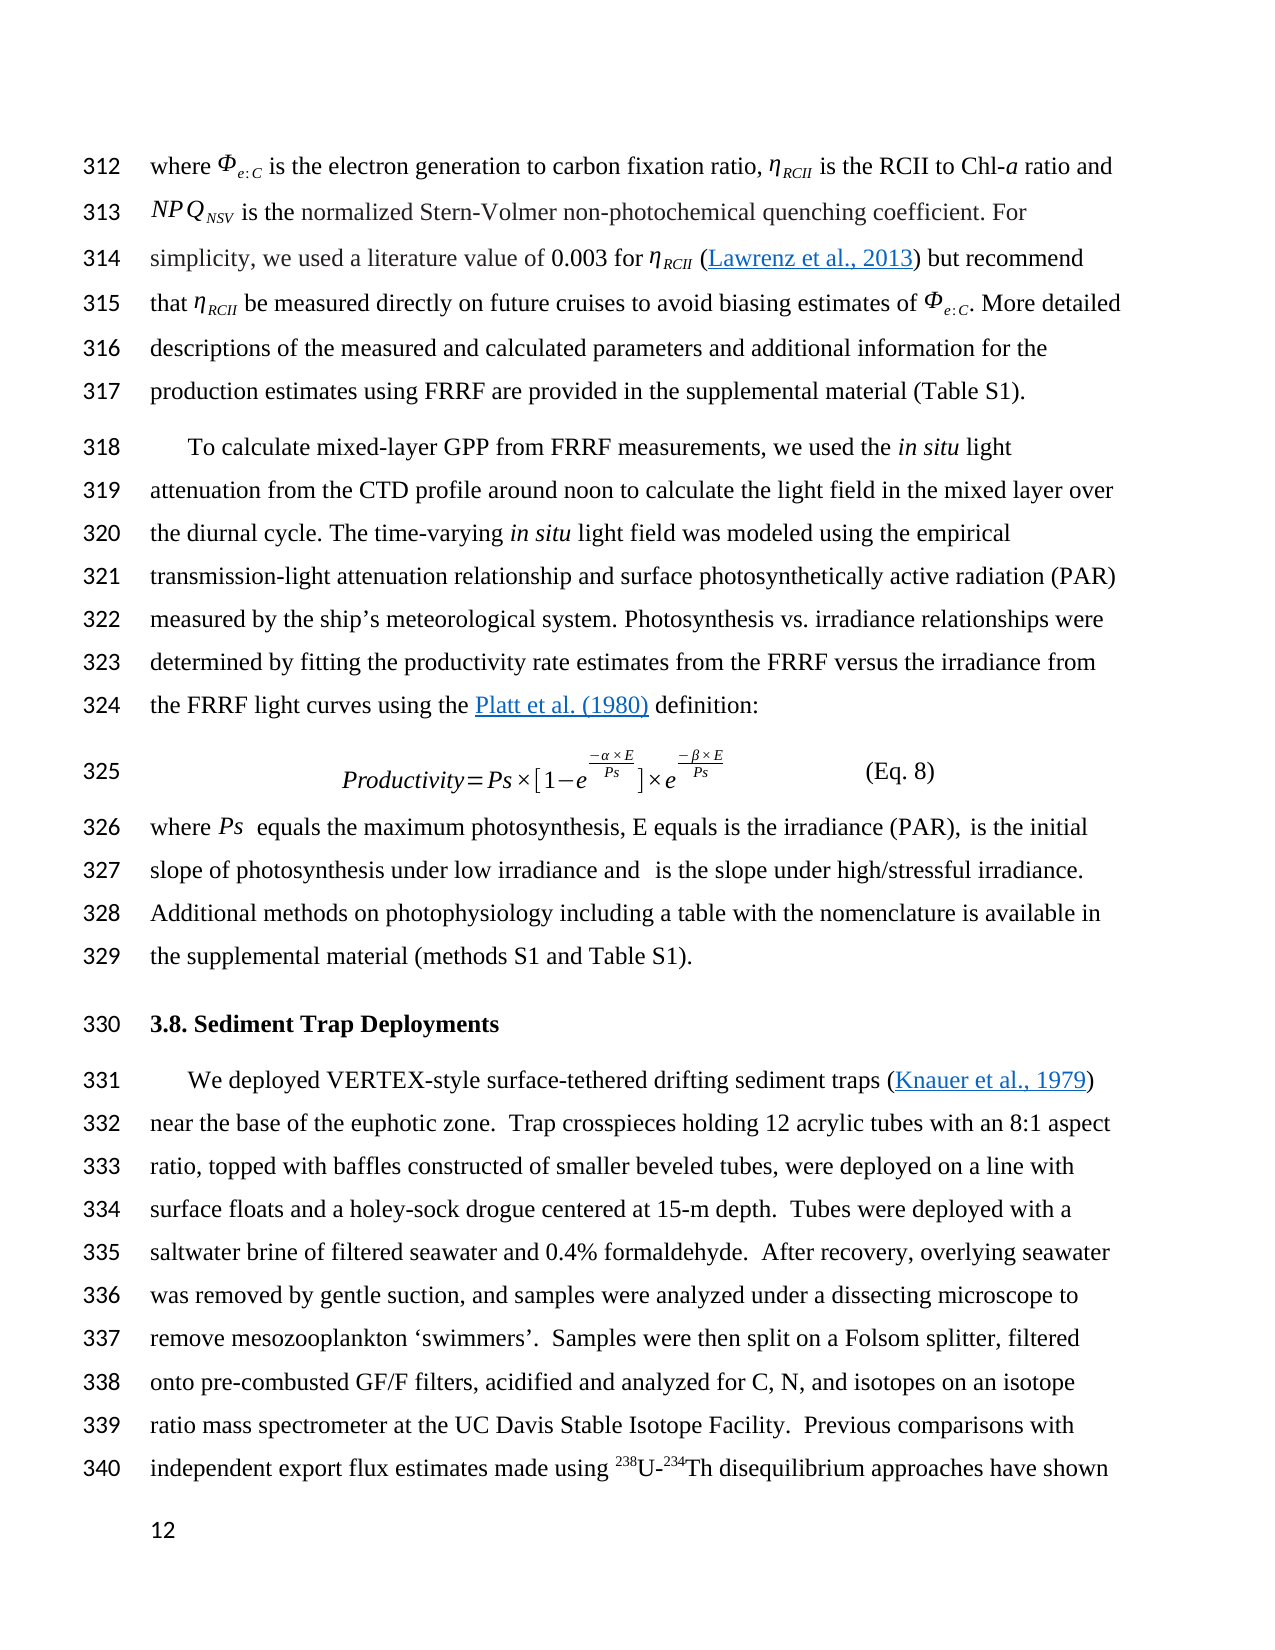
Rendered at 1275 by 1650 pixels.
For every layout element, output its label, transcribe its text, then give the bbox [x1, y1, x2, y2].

text To calculate mixed-layer GPP from FRRF measurements, we used the in situ light attenuation from the CTD profile around noon to calculate the light field in the mixed layer over the diurnal cycle. The time-varying in situ light field was modeled using the empirical transmission-light attenuation relationship and surface photosynthetically active radiation (PAR) measured by the ship’s meteorological system. Photosynthesis vs. irradiance relationships were determined by fitting the productivity rate estimates from the FRRF versus the irradiance from the FRRF light curves using the Platt et al. (1980) definition: [150, 432, 1125, 719]
text where equals the maximum photosynthesis, E equals is the irradiance (PAR), is the initial slope of photosynthesis under low irradiance and is the slope under high/stressful irradiance. Additional methods on photophysiology including a table with the nomenclature is available in the supplemental material (methods S1 and Table S1). [150, 812, 1125, 970]
text (Eq. 8) [150, 746, 1125, 795]
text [150, 1065, 1125, 1482]
text 3.8. Sediment Trap Deployments [150, 1009, 1125, 1038]
text where is the electron generation to carbon fixation ratio, is the RCII to Chl-a ratio and is the normalized Stern-Volmer non-photochemical quenching coefficient. For simplicity, we used a literature value of 0.003 for (Lawrenz et al., 2013) but recommend that be measured directly on future cruises to avoid biasing estimates of . More detailed descriptions of the measured and calculated parameters and additional information for the production estimates using FRRF are provided in the supplemental material (Table S1). [150, 150, 1125, 405]
